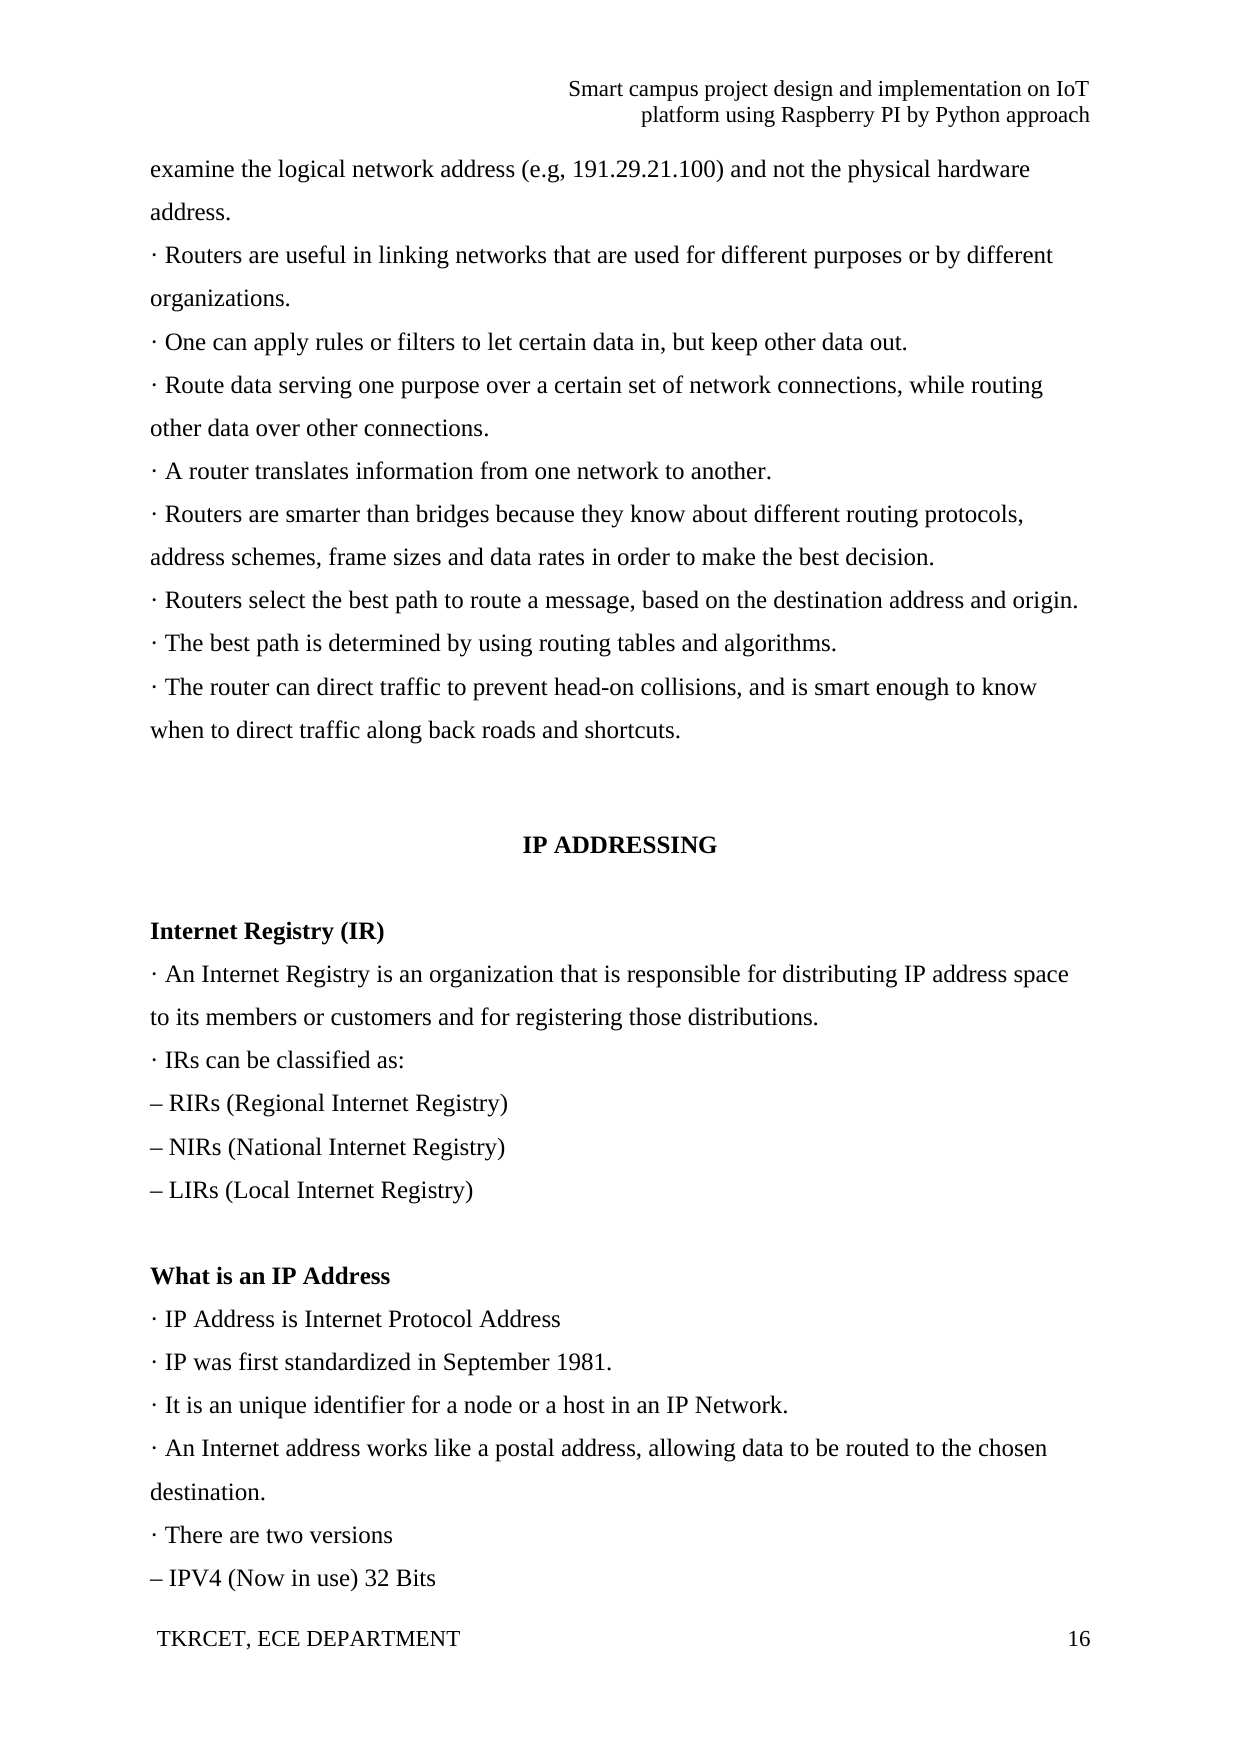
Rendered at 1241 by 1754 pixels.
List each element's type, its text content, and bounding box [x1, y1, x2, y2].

text organizations. [150, 283, 1090, 312]
text · A router translates information from one network to another. [150, 456, 1090, 485]
text examine the logical network address (e.g, 191.29.21.100) and not the physical hardware [150, 154, 1090, 183]
text – RIRs (Regional Internet Registry) [150, 1088, 1090, 1117]
text – NIRs (National Internet Registry) [150, 1132, 1090, 1160]
text · One can apply rules or filters to let certain data in, but keep other data out. [150, 327, 1090, 355]
text · Routers are useful in linking networks that are used for different purposes or by different [150, 240, 1090, 269]
text What is an IP Address [150, 1261, 1090, 1290]
text – LIRs (Local Internet Registry) [150, 1175, 1090, 1203]
text · Route data serving one purpose over a certain set of network connections, while routing other data over other connections. [150, 370, 1090, 442]
text Internet Registry (IR) [150, 916, 1090, 945]
text · The best path is determined by using routing tables and algorithms. [150, 628, 1090, 657]
text · There are two versions [150, 1520, 1090, 1548]
text destination. [150, 1477, 1090, 1505]
text · IP was first standardized in September 1981. [150, 1347, 1090, 1376]
text · Routers select the best path to route a message, based on the destination address and origin. [150, 585, 1090, 614]
text · Routers are smarter than bridges because they know about different routing protocols, address schemes, frame sizes and data rates in order to make the best decision. [150, 499, 1090, 571]
text · An Internet Registry is an organization that is responsible for distributing IP address space to its members or customers and for registering those distributions. [150, 959, 1090, 1031]
text · It is an unique identifier for a node or a host in an IP Network. [150, 1390, 1090, 1419]
text IP ADDRESSING [150, 830, 1090, 858]
text · The router can direct traffic to prevent head-on collisions, and is smart enough to know when to direct traffic along back roads and shortcuts. [150, 672, 1090, 743]
text – IPV4 (Now in use) 32 Bits [150, 1563, 1090, 1592]
text · An Internet address works like a postal address, allowing data to be routed to the chosen [150, 1433, 1090, 1462]
text address. [150, 197, 1090, 226]
text · IP Address is Internet Protocol Address [150, 1304, 1090, 1333]
text · IRs can be classified as: [150, 1045, 1090, 1074]
